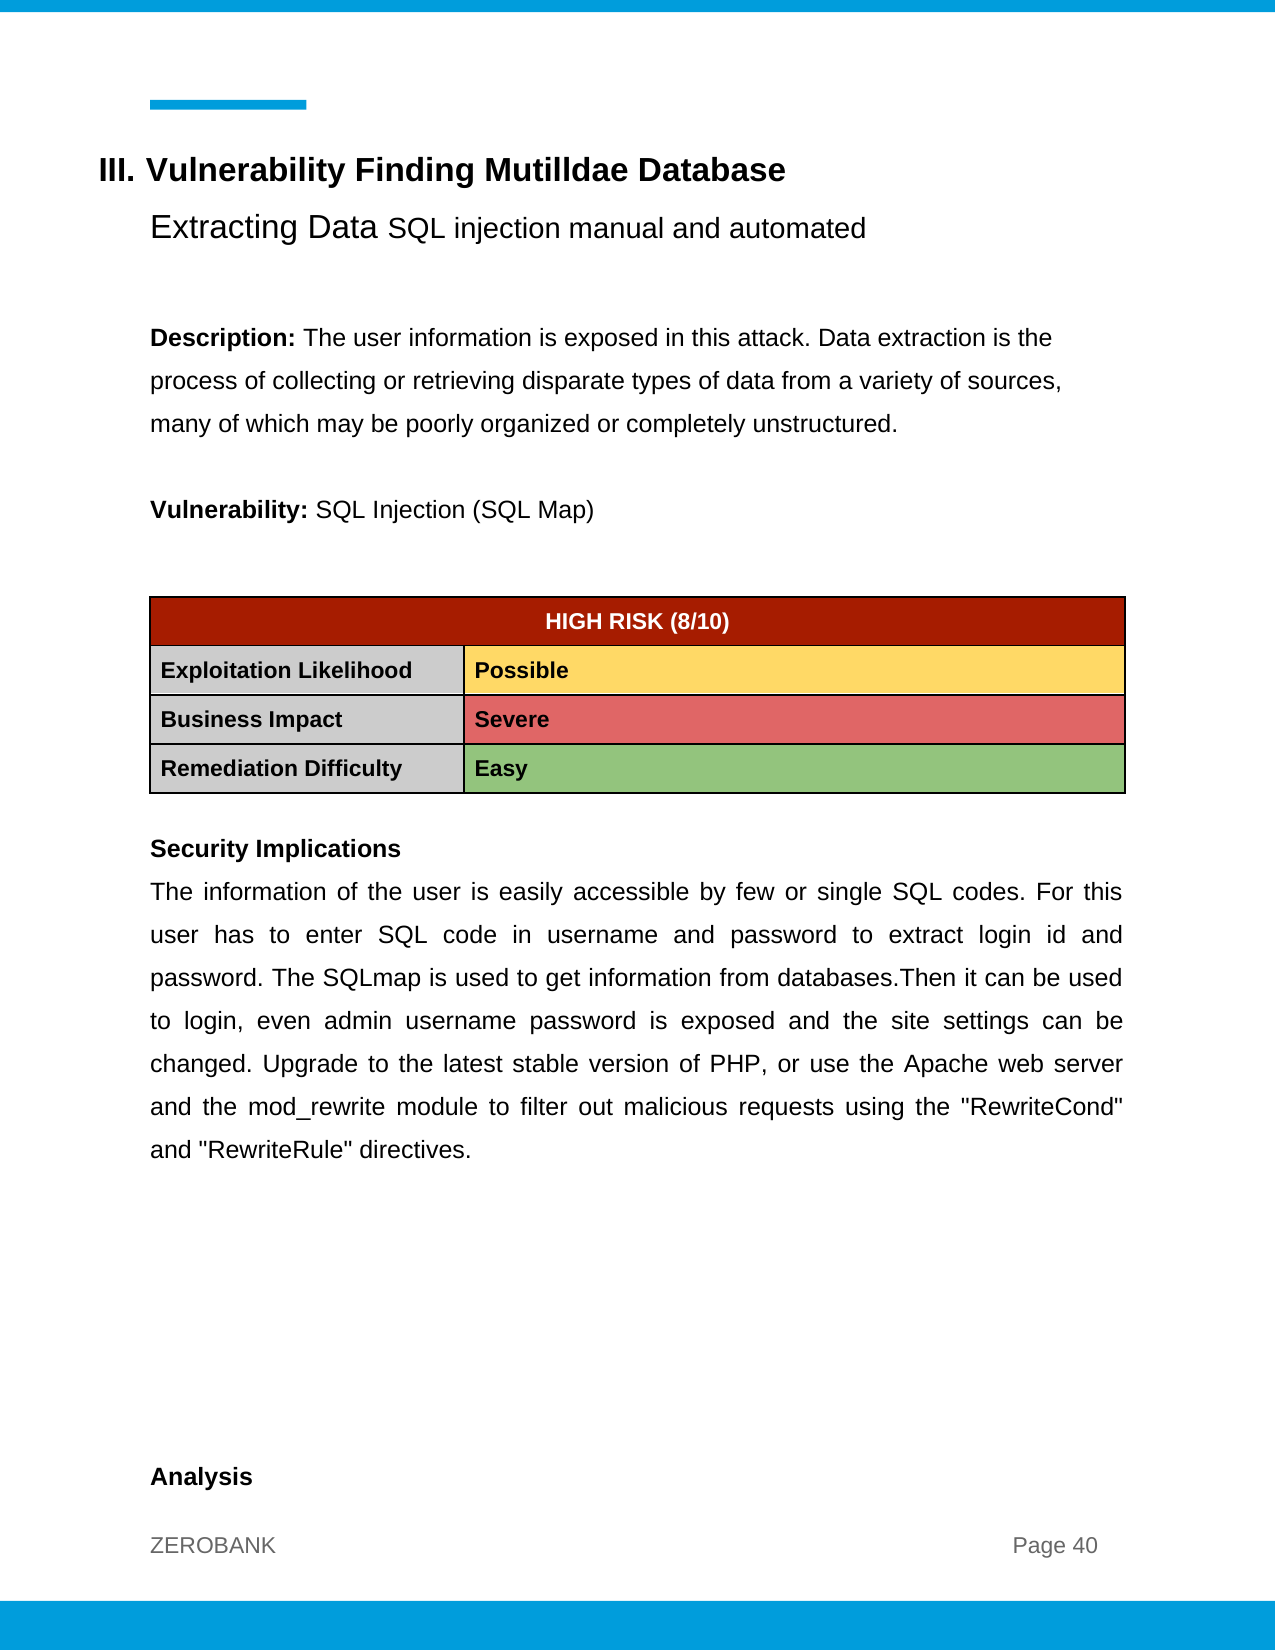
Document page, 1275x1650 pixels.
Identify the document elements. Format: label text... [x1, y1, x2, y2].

table_cell Easy [465, 745, 1124, 792]
list Vulnerability Finding Mutilldae Database [135, 150, 1125, 188]
table_cell Possible [465, 646, 1124, 693]
table_cell Exploitation Likelihood [151, 646, 463, 693]
text Vulnerability: SQL Injection (SQL Map) [150, 495, 1125, 524]
text Analysis [150, 1462, 1125, 1491]
text Security Implications [150, 834, 1125, 862]
table_cell Remediation Difficulty [151, 745, 463, 792]
text Description: The user information is exposed in this attack. Data extraction is the process of collecting or retrieving disparate types of data from a variety of sources, many of which may be poorly organized or completely unstructured. [150, 323, 1125, 438]
table_header HIGH RISK (8/10) [151, 598, 1124, 645]
table_cell Severe [465, 696, 1124, 743]
table_cell Business Impact [151, 696, 463, 743]
text Extracting Data SQL injection manual and automated [150, 208, 1125, 246]
text The information of the user is easily accessible by few or single SQL codes. For this user has to enter SQL code in username and password to extract login id and password. The SQLmap is used to get information from databases.Then it can be used to login, even admin username password is exposed and the site settings can be changed. Upgrade to the latest stable version of PHP, or use the Apache web server and the mod_rewrite module to filter out malicious requests using the "RewriteCond" and "RewriteRule" directives. [150, 877, 1125, 1164]
